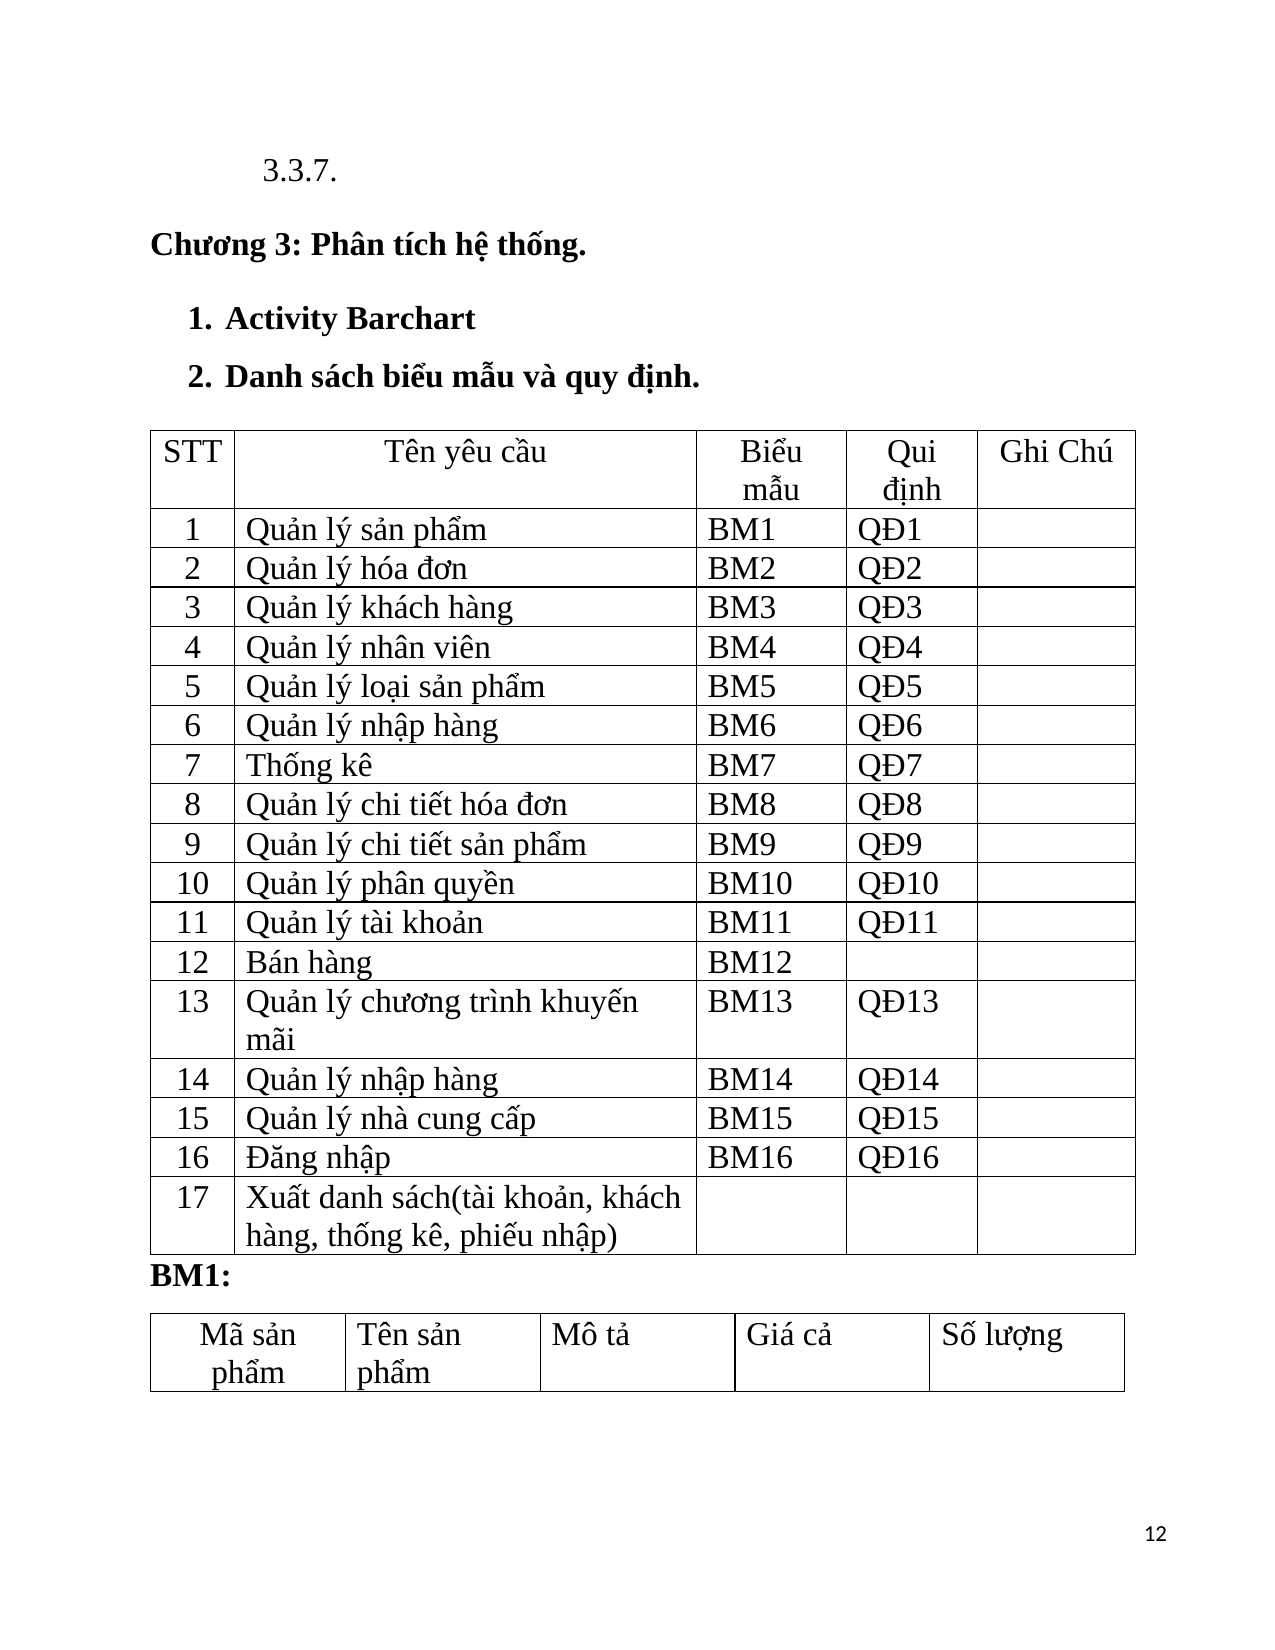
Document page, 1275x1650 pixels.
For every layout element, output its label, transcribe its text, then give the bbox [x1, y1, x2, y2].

table_cell BM5 [697, 666, 846, 704]
table_cell BM10 [697, 863, 846, 901]
table_cell [978, 1098, 1135, 1137]
table_cell QĐ7 [847, 745, 977, 783]
table_cell QĐ6 [847, 706, 977, 744]
table_cell [978, 1059, 1135, 1097]
table_cell [978, 942, 1135, 980]
table_header Tên yêu cầu [235, 431, 696, 508]
table_header Mã sản phẩm [151, 1314, 345, 1391]
table_cell 13 [151, 981, 234, 1058]
table_cell Quản lý chương trình khuyến mãi [235, 981, 696, 1058]
table_cell [978, 666, 1135, 704]
table_cell 5 [151, 666, 234, 704]
table_cell 14 [151, 1059, 234, 1097]
table_cell 1 [151, 509, 234, 547]
table_cell Quản lý sản phẩm [235, 509, 696, 547]
table_cell BM7 [697, 745, 846, 783]
table_cell BM16 [697, 1138, 846, 1176]
table_cell QĐ5 [847, 666, 977, 704]
table_cell [847, 942, 977, 980]
table_cell [978, 706, 1135, 744]
table_cell Quản lý hóa đơn [235, 548, 696, 586]
text Chương 3: Phân tích hệ thống. [150, 224, 1167, 262]
table_cell [978, 627, 1135, 665]
table_cell QĐ2 [847, 548, 977, 586]
table_cell QĐ11 [847, 903, 977, 941]
table_cell Quản lý nhà cung cấp [235, 1098, 696, 1137]
table_cell BM3 [697, 588, 846, 626]
table_cell 7 [151, 745, 234, 783]
table_cell Quản lý nhập hàng [235, 1059, 696, 1097]
list Danh sách biểu mẫu và quy định. [187, 356, 1167, 394]
table_cell 10 [151, 863, 234, 901]
table_cell 4 [151, 627, 234, 665]
table_cell BM15 [697, 1098, 846, 1137]
table_cell 17 [151, 1177, 234, 1254]
table_cell QĐ8 [847, 784, 977, 823]
table_cell QĐ9 [847, 824, 977, 862]
table_header Tên sản phẩm [346, 1314, 540, 1391]
table_cell Quản lý nhân viên [235, 627, 696, 665]
table_cell BM1 [697, 509, 846, 547]
table_cell Quản lý nhập hàng [235, 706, 696, 744]
table_cell Quản lý tài khoản [235, 903, 696, 941]
table_header Ghi Chú [978, 431, 1135, 508]
table_cell BM4 [697, 627, 846, 665]
table_cell Quản lý phân quyền [235, 863, 696, 901]
table_header Mô tả [541, 1314, 734, 1391]
table_cell 3 [151, 588, 234, 626]
table_cell QĐ3 [847, 588, 977, 626]
table_cell Xuất danh sách(tài khoản, khách hàng, thống kê, phiếu nhập) [235, 1177, 696, 1254]
table_cell 6 [151, 706, 234, 744]
table_cell 11 [151, 903, 234, 941]
table_cell QĐ4 [847, 627, 977, 665]
table_cell [978, 903, 1135, 941]
table_cell [847, 1177, 977, 1254]
table_cell Quản lý chi tiết hóa đơn [235, 784, 696, 823]
table_cell BM12 [697, 942, 846, 980]
table_cell [978, 509, 1135, 547]
table_cell 15 [151, 1098, 234, 1137]
table_cell QĐ10 [847, 863, 977, 901]
table_cell 16 [151, 1138, 234, 1176]
table_cell QĐ14 [847, 1059, 977, 1097]
table_cell [978, 824, 1135, 862]
table_cell [978, 745, 1135, 783]
text BM1: [150, 1255, 1167, 1293]
table_cell 12 [151, 942, 234, 980]
table_cell BM13 [697, 981, 846, 1058]
table_cell Thống kê [235, 745, 696, 783]
table_cell Quản lý chi tiết sản phẩm [235, 824, 696, 862]
table_header Biểu mẫu [697, 431, 846, 508]
table_header Số lượng [930, 1314, 1124, 1391]
table_cell BM11 [697, 903, 846, 941]
table_header Giá cả [736, 1314, 929, 1391]
table_header STT [151, 431, 234, 508]
table_cell BM9 [697, 824, 846, 862]
table_header Qui định [847, 431, 977, 508]
table_cell [978, 588, 1135, 626]
table_cell QĐ1 [847, 509, 977, 547]
table_cell 2 [151, 548, 234, 586]
table_cell BM2 [697, 548, 846, 586]
table_cell Bán hàng [235, 942, 696, 980]
table_cell [978, 784, 1135, 823]
table_cell [978, 863, 1135, 901]
table_cell Đăng nhập [235, 1138, 696, 1176]
table_cell BM6 [697, 706, 846, 744]
list Activity Barchart [187, 298, 1167, 337]
table_cell QĐ16 [847, 1138, 977, 1176]
table_cell QĐ15 [847, 1098, 977, 1137]
table_cell [978, 981, 1135, 1058]
table_cell 8 [151, 784, 234, 823]
table_cell Quản lý loại sản phẩm [235, 666, 696, 704]
table_cell BM14 [697, 1059, 846, 1097]
table_cell [978, 548, 1135, 586]
table_cell QĐ13 [847, 981, 977, 1058]
table_cell 9 [151, 824, 234, 862]
table_cell Quản lý khách hàng [235, 588, 696, 626]
table_cell [697, 1177, 846, 1254]
table_cell [978, 1138, 1135, 1176]
table_cell BM8 [697, 784, 846, 823]
table_cell [978, 1177, 1135, 1254]
